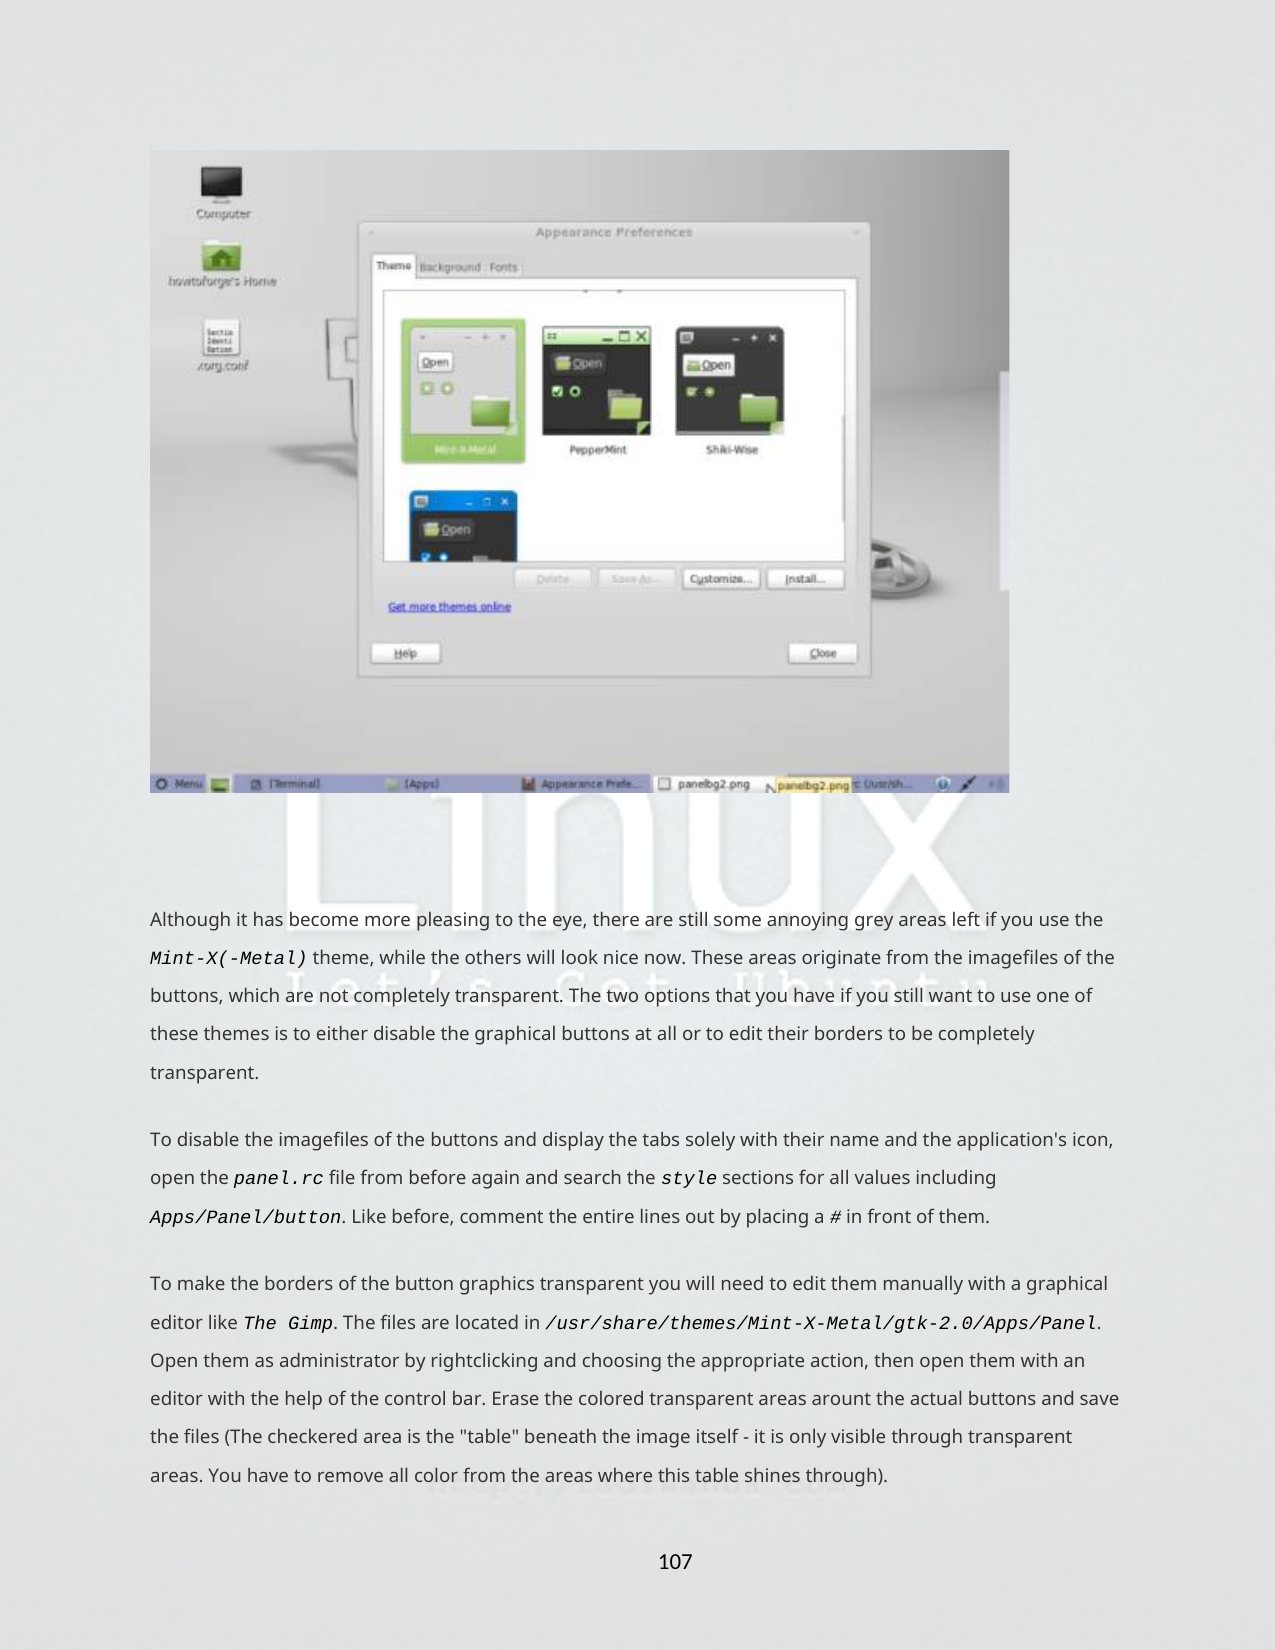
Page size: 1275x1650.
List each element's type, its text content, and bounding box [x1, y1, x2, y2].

text To make the borders of the button graphics transparent you will need to edit them manually with a graphical editor like The Gimp. The files are located in /usr/share/themes/Mint-X-Metal/gtk-2.0/Apps/Panel. Open them as administrator by rightclicking and choosing the appropriate action, then open them with an editor with the help of the control bar. Erase the colored transparent areas arount the actual buttons and save the files (The checkered area is the "table" beneath the image itself - it is only visible through transparent areas. You have to remove all color from the areas where this table shines through). [150, 1271, 1125, 1488]
text Although it has become more pleasing to the eye, there are still some annoying grey areas left if you use the Mint-X(-Metal) theme, while the others will look nice now. These areas originate from the imagefiles of the buttons, which are not completely transparent. The two options that you have if you still want to use one of these themes is to either disable the graphical buttons at all or to edit their borders to be completely transparent. [150, 906, 1125, 1084]
picture [150, 150, 1010, 793]
text To disable the imagefiles of the buttons and display the tabs solely with their name and the application's icon, open the panel.rc file from before again and search the style sections for all values including Apps/Panel/button. Like before, comment the entire lines out by placing a # in front of them. [150, 1126, 1125, 1229]
